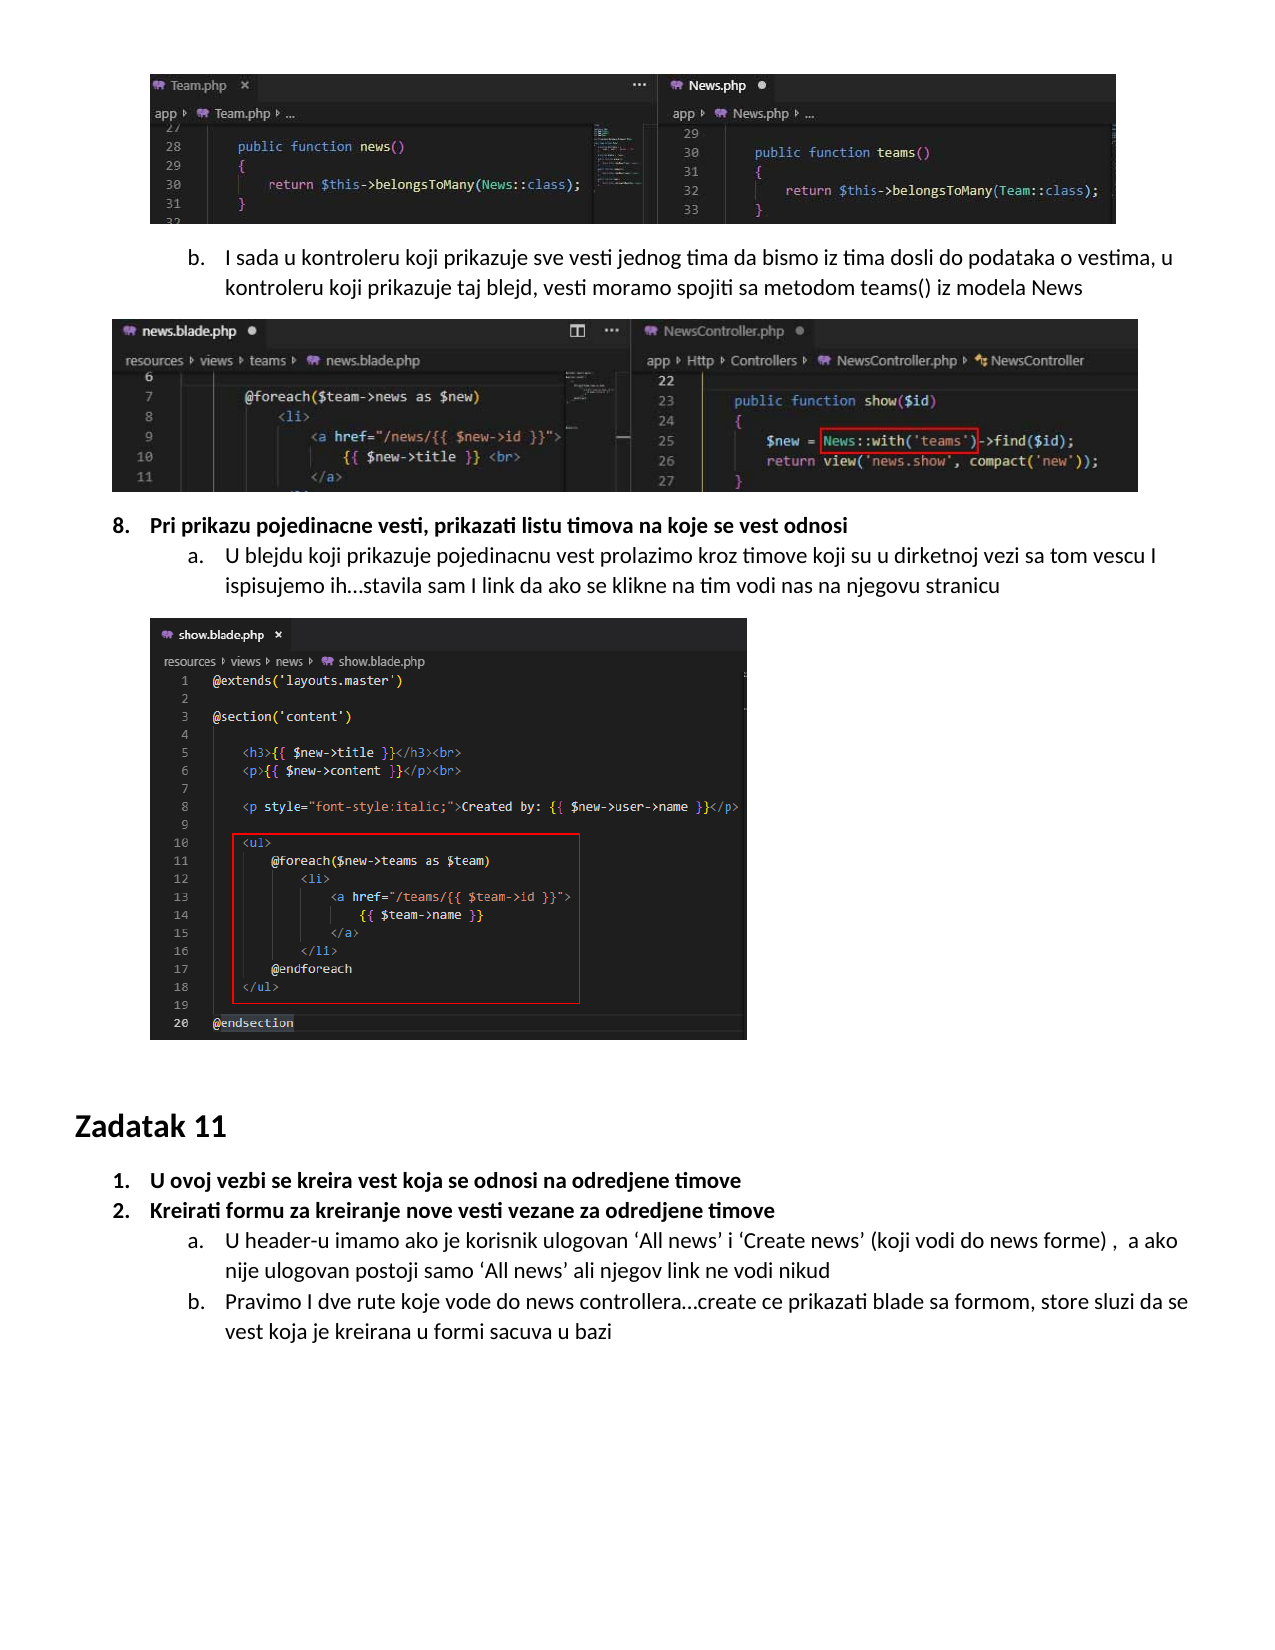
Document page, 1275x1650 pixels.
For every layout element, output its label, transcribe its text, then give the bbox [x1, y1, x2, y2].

list U ovoj vezbi se kreira vest koja se odnosi na odredjene timove [112, 1166, 1200, 1194]
list U blejdu koji prikazuje pojedinacnu vest prolazimo kroz timove koji su u dirketnoj vezi sa tom vescu I ispisujemo ih…stavila sam I link da ako se klikne na tim vodi nas na njegovu stranicu [187, 541, 1200, 599]
picture [150, 618, 747, 1040]
picture [150, 74, 1116, 224]
list U header-u imamo ako je korisnik ulogovan ‘All news’ i ‘Create news’ (koji vodi do news forme) , a ako nije ulogovan postoji samo ‘All news’ ali njegov link ne vodi nikud [187, 1226, 1200, 1284]
list Kreirati formu za kreiranje nove vesti vezane za odredjene timove [112, 1196, 1200, 1224]
text Zadatak 11 [75, 1105, 1200, 1146]
list Pravimo I dve rute koje vode do news controllera…create ce prikazati blade sa formom, store sluzi da se vest koja je kreirana u formi sacuva u bazi [187, 1287, 1200, 1345]
list Pri prikazu pojedinacne vesti, prikazati listu timova na koje se vest odnosi [112, 511, 1200, 539]
list I sada u kontroleru koji prikazuje sve vesti jednog tima da bismo iz tima dosli do podataka o vestima, u kontroleru koji prikazuje taj blejd, vesti moramo spojiti sa metodom teams() iz modela News [187, 243, 1200, 301]
picture [112, 319, 1138, 492]
